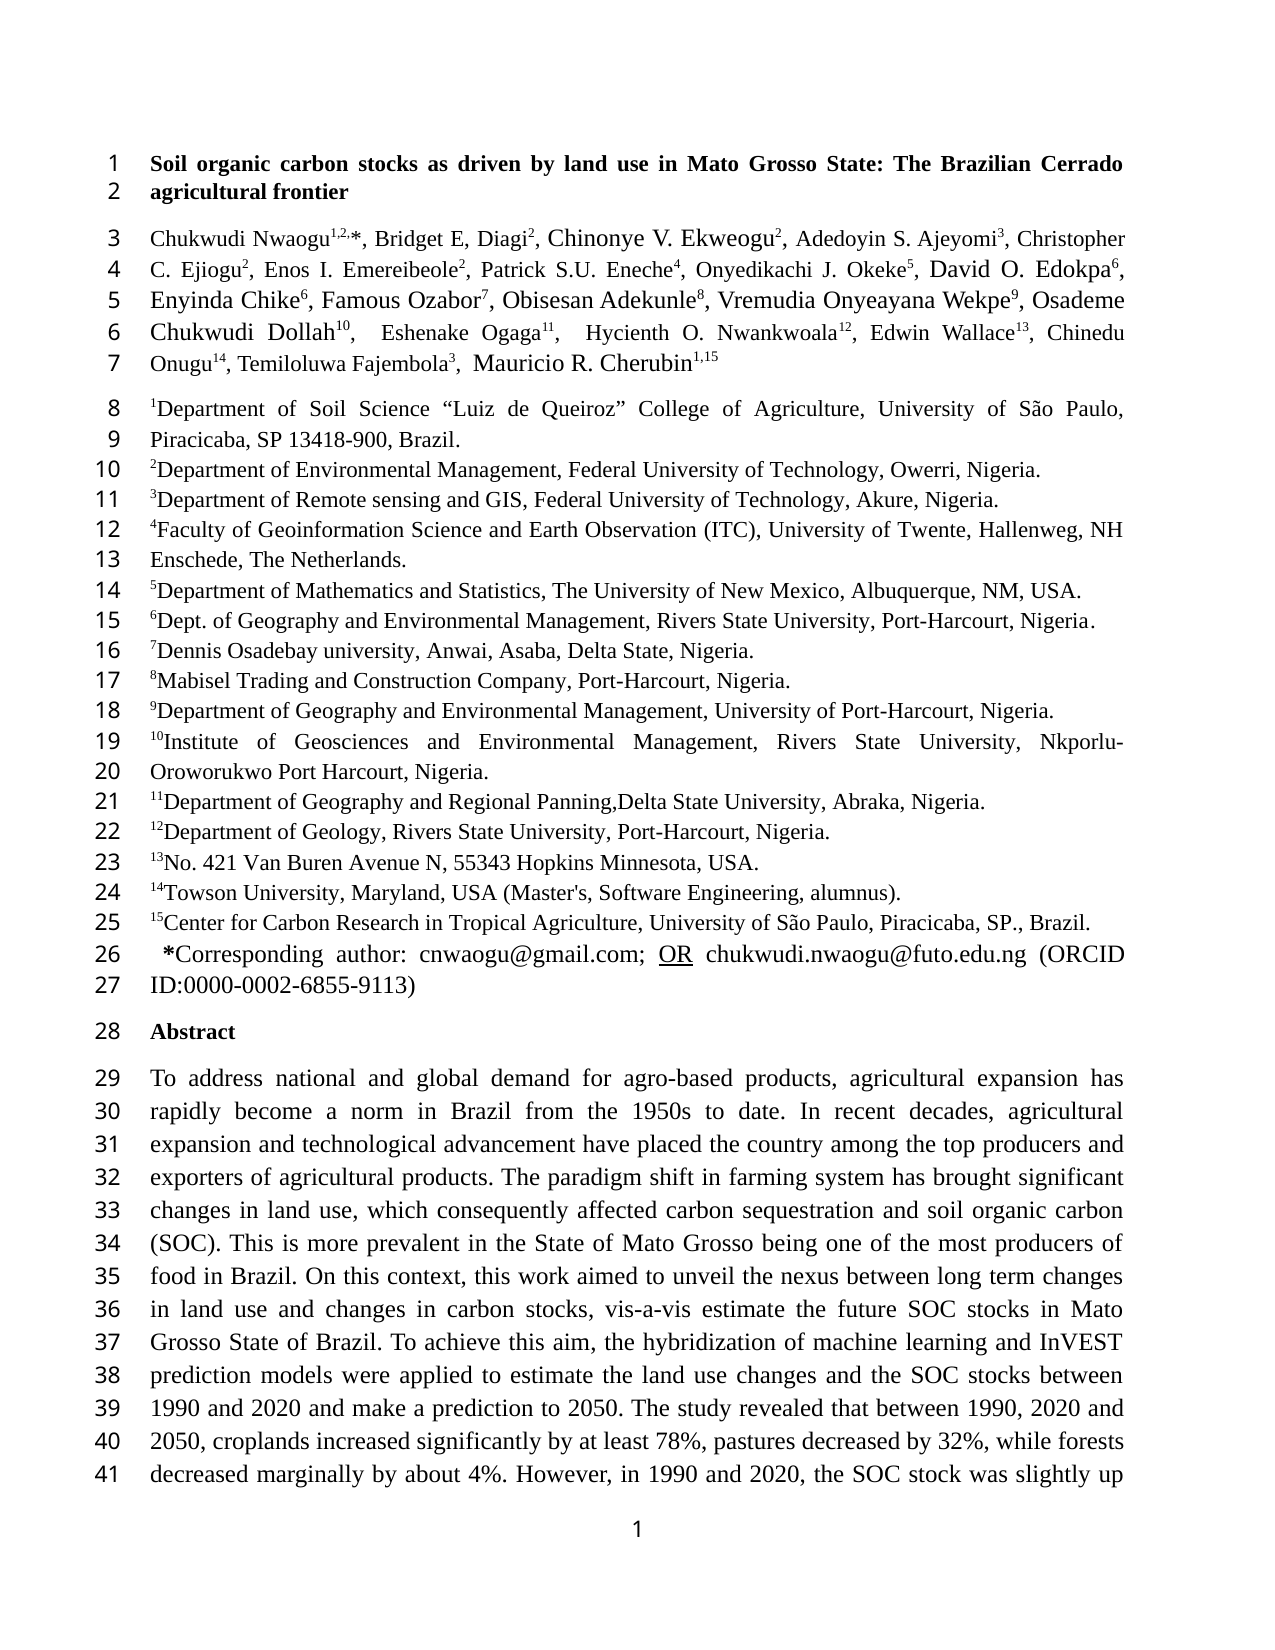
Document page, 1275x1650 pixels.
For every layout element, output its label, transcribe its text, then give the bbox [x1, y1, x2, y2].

text 6Dept. of Geography and Environmental Management, Rivers State University, Port-Harcourt, Nigeria. [150, 607, 1125, 633]
text *Corresponding author: cnwaogu@gmail.com; OR chukwudi.nwaogu@futo.edu.ng (ORCID ID:0000-0002-6855-9113) [150, 939, 1125, 999]
text 10Institute of Geosciences and Environmental Management, Rivers State University, Nkporlu-Oroworukwo Port Harcourt, Nigeria. [150, 728, 1125, 784]
text 13No. 421 Van Buren Avenue N, 55343 Hopkins Minnesota, USA. [150, 848, 1125, 875]
text Soil organic carbon stocks as driven by land use in Mato Grosso State: The Brazilian Cerrado agricultural frontier [150, 150, 1125, 205]
text Chukwudi Nwaogu1,2,*, Bridget E, Diagi2, Chinonye V. Ekweogu2, Adedoyin S. Ajeyomi3, Christopher C. Ejiogu2, Enos I. Emereibeole2, Patrick S.U. Eneche4, Onyedikachi J. Okeke5, David O. Edokpa6, Enyinda Chike6, Famous Ozabor7, Obisesan Adekunle8, Vremudia Onyeayana Wekpe9, Osademe Chukwudi Dollah10, Eshenake Ogaga11, Hycienth O. Nwankwoala12, Edwin Wallace13, Chinedu Onugu14, Temiloluwa Fajembola3, Mauricio R. Cherubin1,15 [150, 223, 1125, 376]
text 14Towson University, Maryland, USA (Master's, Software Engineering, alumnus). [150, 879, 1125, 905]
text 12Department of Geology, Rivers State University, Port-Harcourt, Nigeria. [150, 818, 1125, 845]
text 8Mabisel Trading and Construction Company, Port-Harcourt, Nigeria. [150, 667, 1125, 694]
text Abstract [150, 1018, 1125, 1044]
text 2Department of Environmental Management, Federal University of Technology, Owerri, Nigeria. [150, 456, 1125, 482]
text 7Dennis Osadebay university, Anwai, Asaba, Delta State, Nigeria. [150, 637, 1125, 663]
text 11Department of Geography and Regional Panning,Delta State University, Abraka, Nigeria. [150, 788, 1125, 814]
text 1Department of Soil Science “Luiz de Queiroz” College of Agriculture, University of São Paulo, Piracicaba, SP 13418-900, Brazil. [150, 395, 1125, 452]
text 4Faculty of Geoinformation Science and Earth Observation (ITC), University of Twente, Hallenweg, NH Enschede, The Netherlands. [150, 516, 1125, 573]
text 5Department of Mathematics and Statistics, The University of New Mexico, Albuquerque, NM, USA. [150, 577, 1125, 603]
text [150, 1063, 1125, 1488]
text 9Department of Geography and Environmental Management, University of Port-Harcourt, Nigeria. [150, 697, 1125, 724]
text 3Department of Remote sensing and GIS, Federal University of Technology, Akure, Nigeria. [150, 486, 1125, 512]
text 15Center for Carbon Research in Tropical Agriculture, University of São Paulo, Piracicaba, SP., Brazil. [150, 909, 1125, 935]
